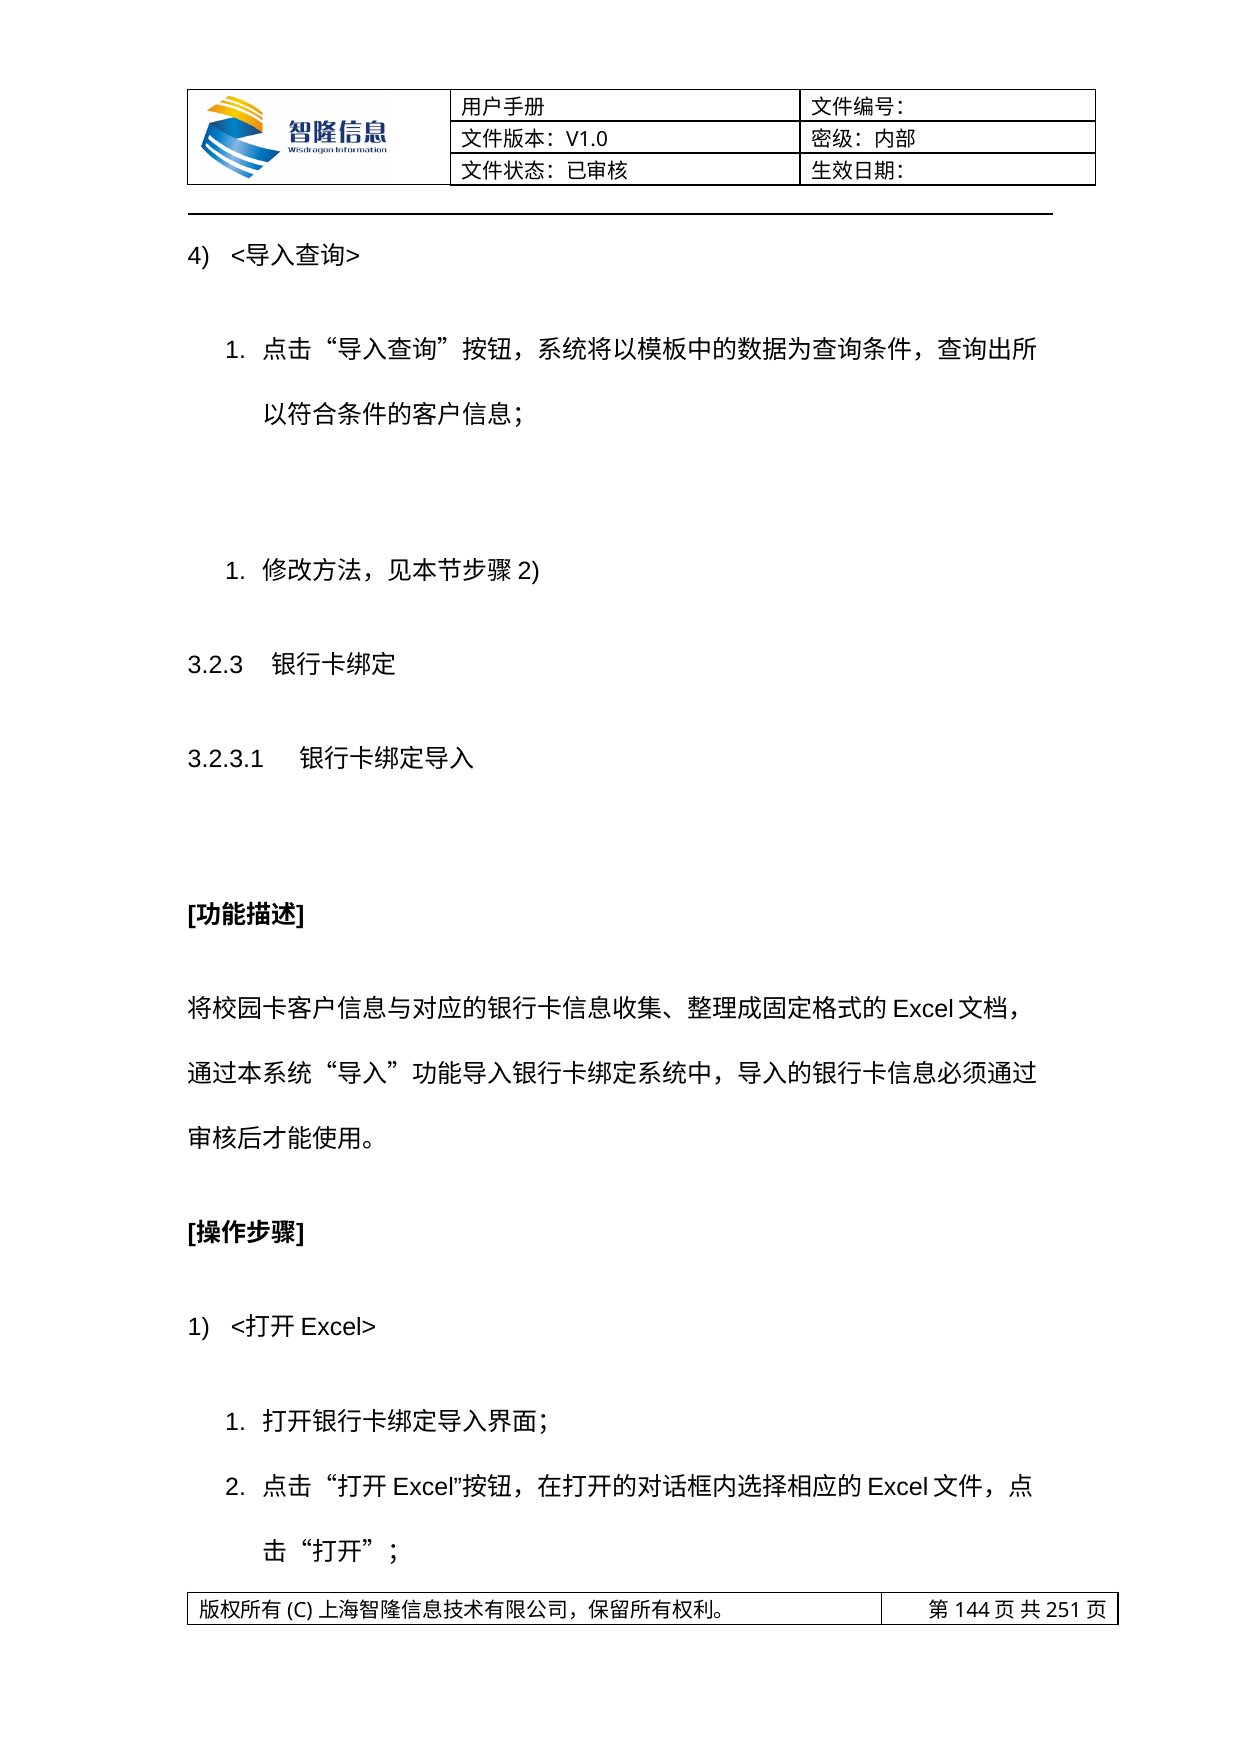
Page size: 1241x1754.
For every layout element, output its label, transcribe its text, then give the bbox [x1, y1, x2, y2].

list 修改方法，见本节步骤2) [225, 536, 1053, 601]
text 1) <打开Excel> [187, 1292, 1053, 1357]
text [操作步骤] [187, 1198, 1053, 1263]
list 打开银行卡绑定导入界面； [225, 1387, 1053, 1452]
list 点击“导入查询”按钮，系统将以模板中的数据为查询条件，查询出所以符合条件的客户信息； [225, 315, 1053, 445]
text 3.2.3.1 银行卡绑定导入 [187, 724, 1053, 789]
text 将校园卡客户信息与对应的银行卡信息收集、整理成固定格式的Excel文档，通过本系统“导入”功能导入银行卡绑定系统中，导入的银行卡信息必须通过审核后才能使用。 [187, 974, 1053, 1169]
text 4) <导入查询> [187, 221, 1053, 286]
picture [198, 91, 388, 183]
list 点击“打开Excel”按钮，在打开的对话框内选择相应的Excel文件，点击“打开”； [225, 1452, 1053, 1582]
text [功能描述] [187, 880, 1053, 945]
text 3.2.3 银行卡绑定 [187, 630, 1053, 695]
